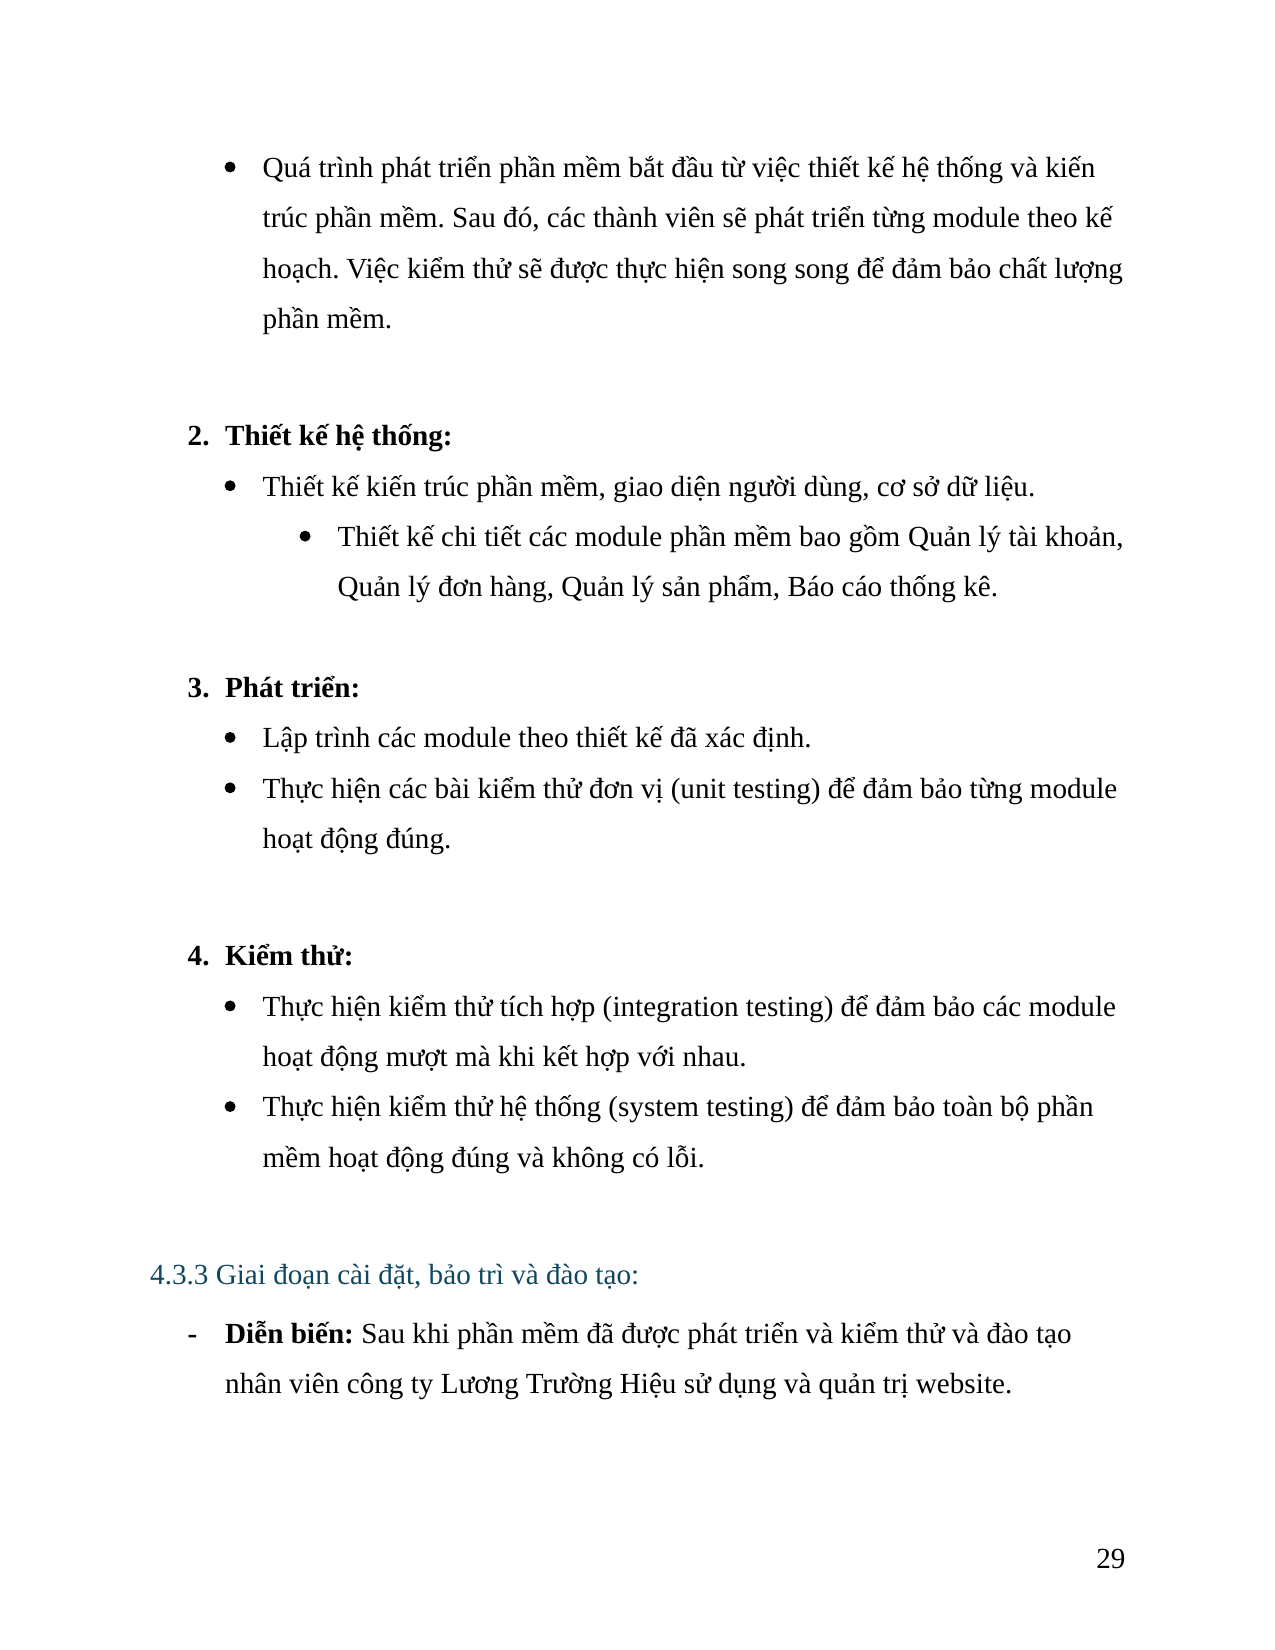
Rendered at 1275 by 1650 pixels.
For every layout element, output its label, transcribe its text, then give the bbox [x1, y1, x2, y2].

list Thiết kế hệ thống: [187, 418, 1125, 452]
list Kiểm thử: [187, 938, 1125, 972]
list Diễn biến: Sau khi phần mềm đã được phát triển và kiểm thử và đào tạo nhân viên công ty Lương Trường Hiệu sử dụng và quản trị website. [187, 1316, 1125, 1400]
list Thiết kế chi tiết các module phần mềm bao gồm Quản lý tài khoản, Quản lý đơn hàng, Quản lý sản phẩm, Báo cáo thống kê. [300, 519, 1125, 603]
list Quá trình phát triển phần mềm bắt đầu từ việc thiết kế hệ thống và kiến trúc phần mềm. Sau đó, các thành viên sẽ phát triển từng module theo kế hoạch. Việc kiểm thử sẽ được thực hiện song song để đảm bảo chất lượng phần mềm. [225, 150, 1125, 334]
subtitle 4.3.3 Giai đoạn cài đặt, bảo trì và đào tạo: [150, 1257, 1125, 1291]
list Lập trình các module theo thiết kế đã xác định. [225, 720, 1125, 754]
list Phát triển: [187, 670, 1125, 704]
list Thực hiện kiểm thử hệ thống (system testing) để đảm bảo toàn bộ phần mềm hoạt động đúng và không có lỗi. [225, 1089, 1125, 1173]
list Thực hiện các bài kiểm thử đơn vị (unit testing) để đảm bảo từng module hoạt động đúng. [225, 771, 1125, 855]
list Thực hiện kiểm thử tích hợp (integration testing) để đảm bảo các module hoạt động mượt mà khi kết hợp với nhau. [225, 989, 1125, 1073]
list Thiết kế kiến trúc phần mềm, giao diện người dùng, cơ sở dữ liệu. [225, 469, 1125, 502]
